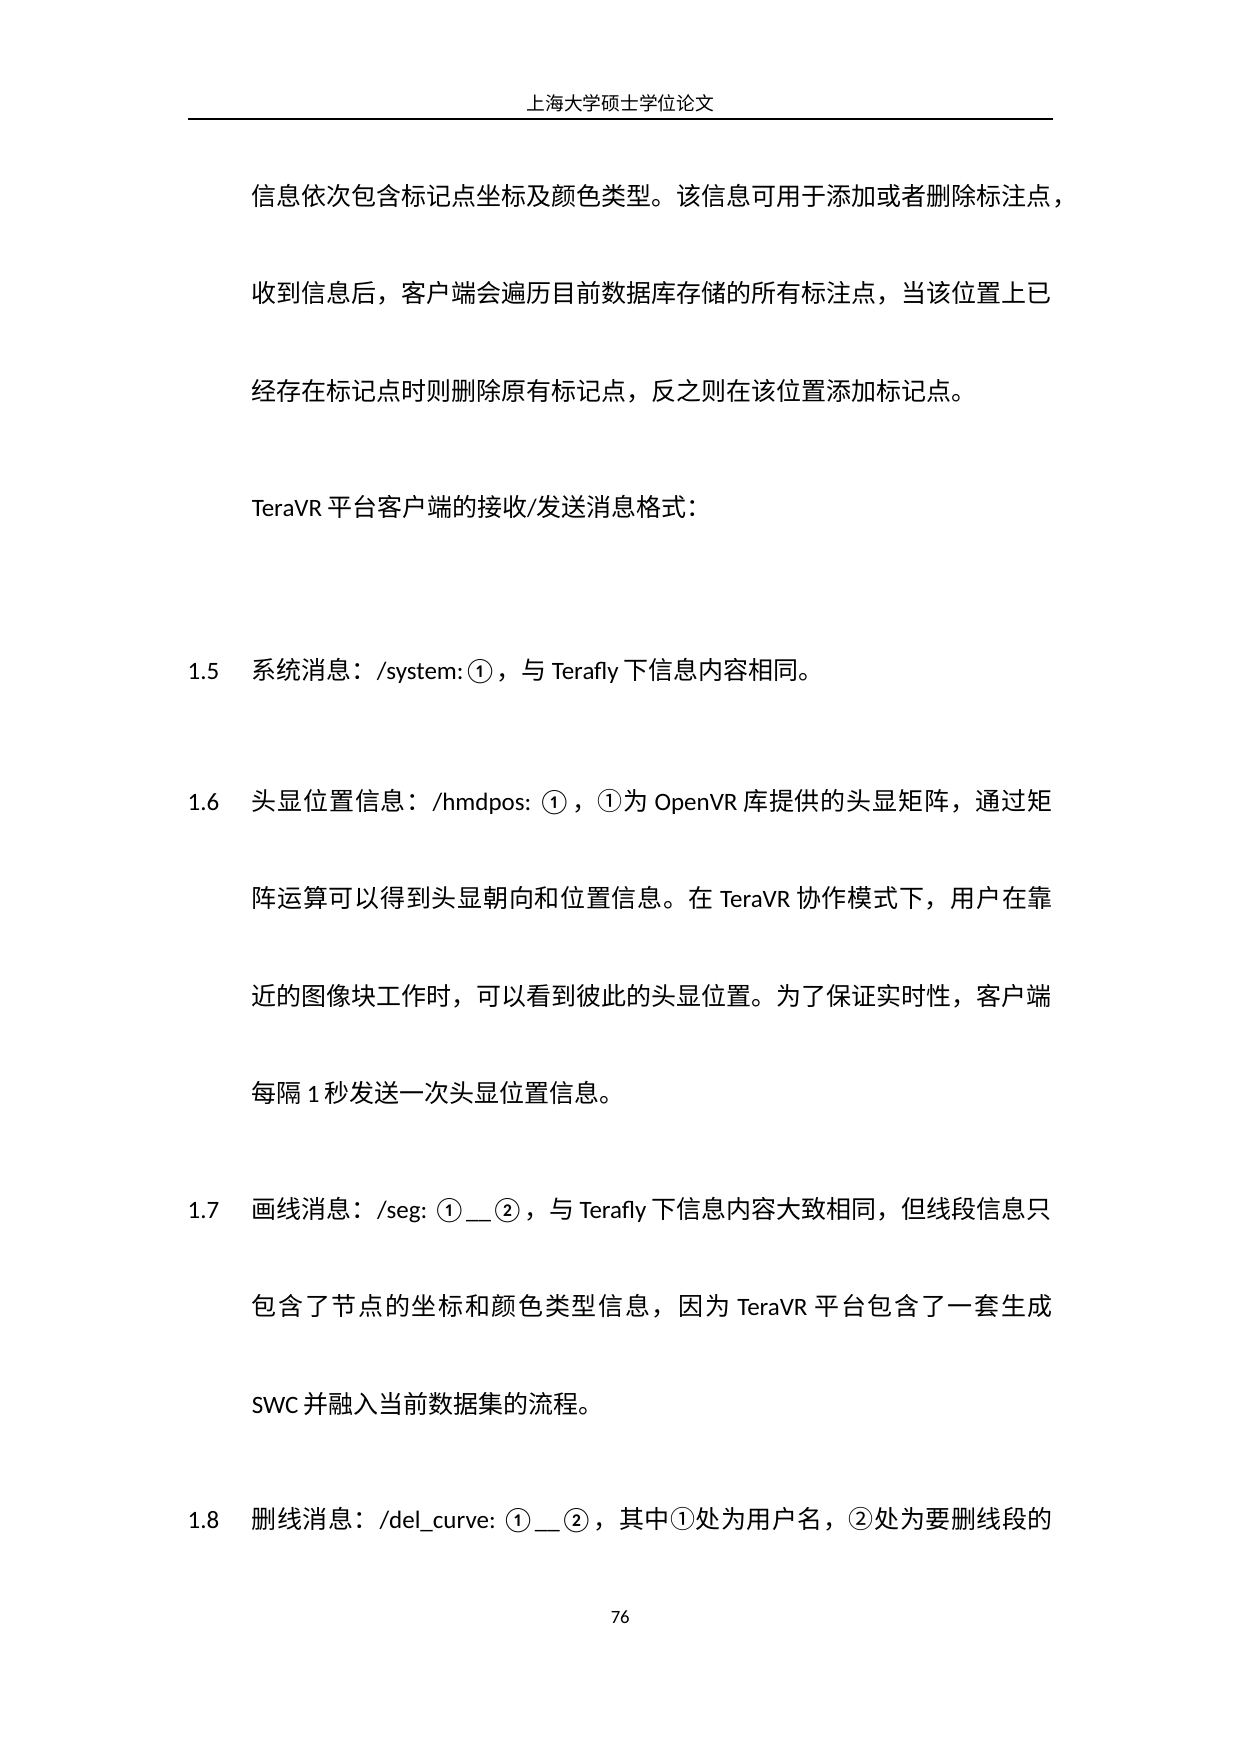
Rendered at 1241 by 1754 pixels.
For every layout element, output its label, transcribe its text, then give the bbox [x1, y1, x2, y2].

text TeraVR平台客户端的接收/发送消息格式： [252, 473, 1053, 538]
list 系统消息：/system:①，与Terafly下信息内容相同。 [187, 636, 1053, 701]
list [187, 1486, 1053, 1551]
list 头显位置信息：/hmdpos: ①，①为OpenVR库提供的头显矩阵，通过矩阵运算可以得到头显朝向和位置信息。在TeraVR协作模式下，用户在靠近的图像块工作时，可以看到彼此的头显位置。为了保证实时性，客户端每隔1秒发送一次头显位置信息。 [187, 767, 1053, 1124]
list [187, 162, 1053, 422]
list 画线消息：/seg: ①__②，与Terafly下信息内容大致相同，但线段信息只包含了节点的坐标和颜色类型信息，因为TeraVR平台包含了一套生成SWC并融入当前数据集的流程。 [187, 1175, 1053, 1435]
